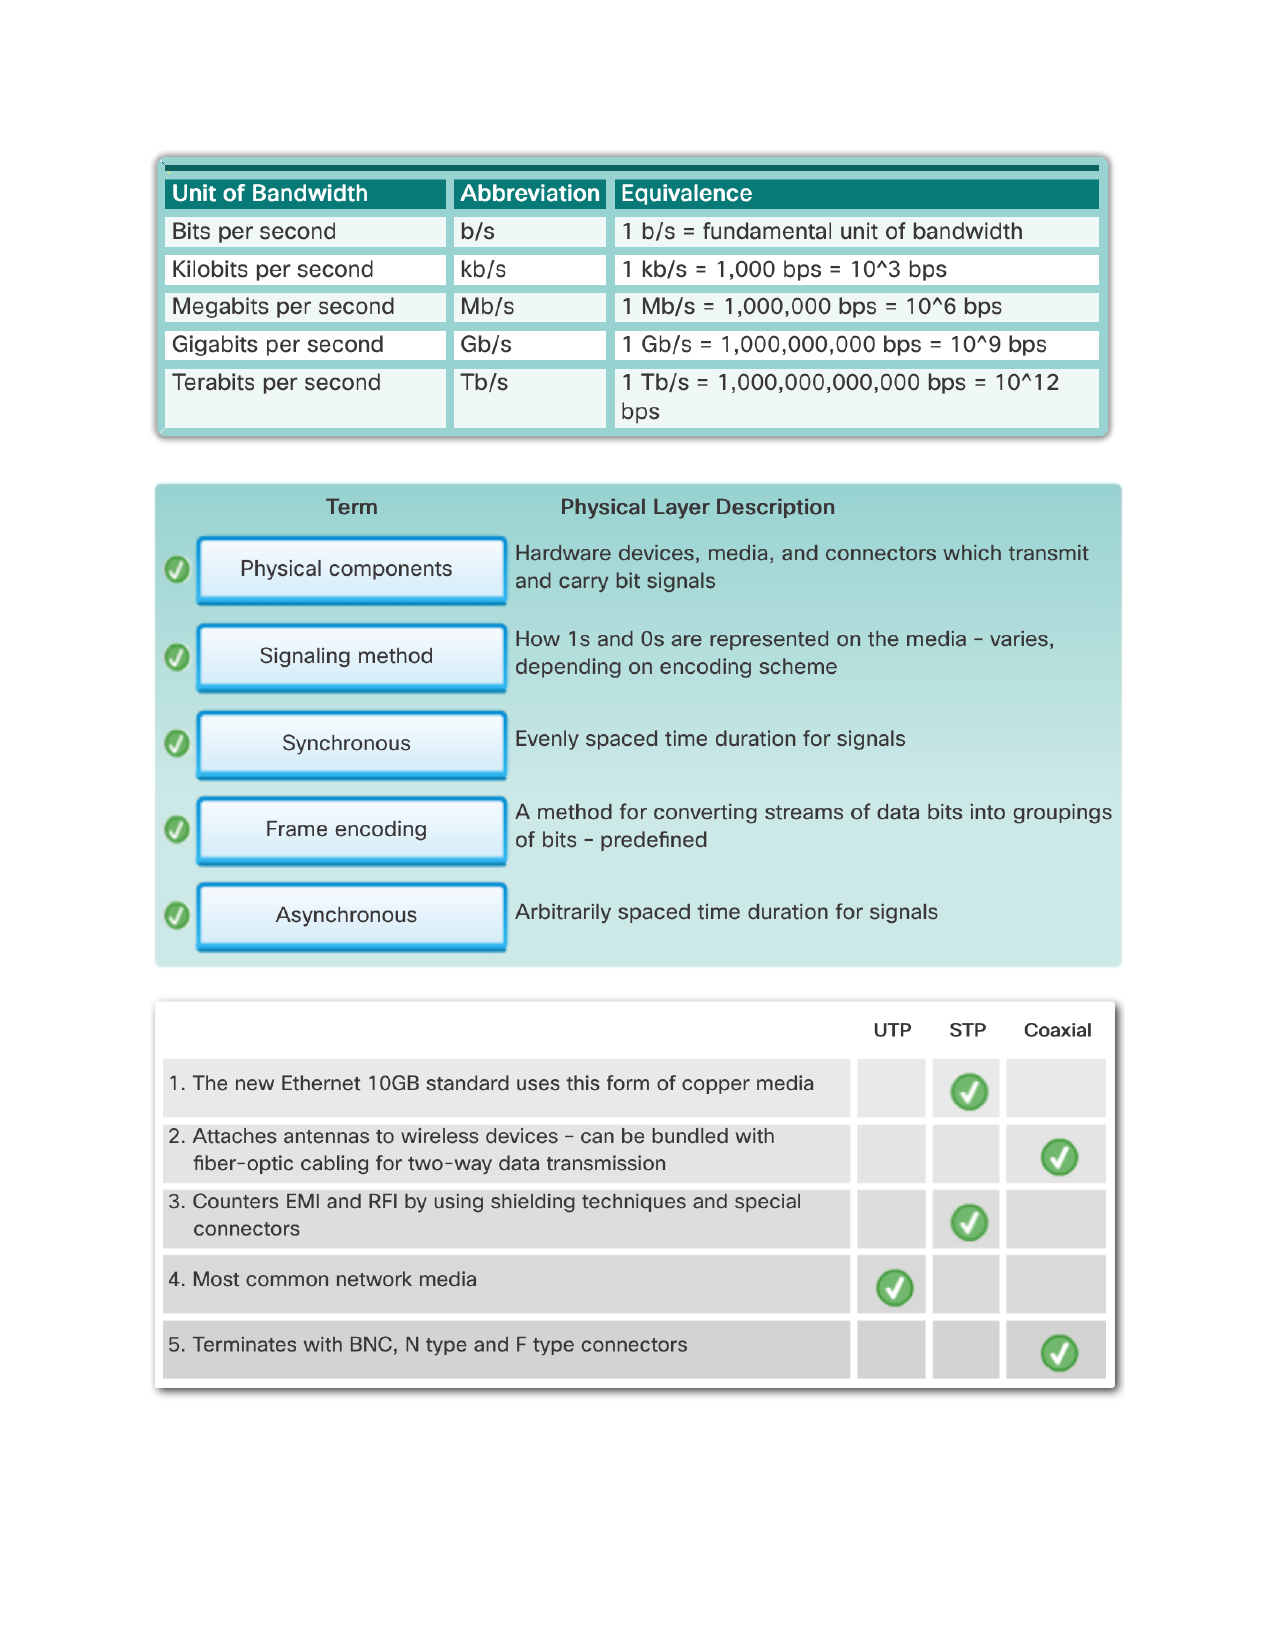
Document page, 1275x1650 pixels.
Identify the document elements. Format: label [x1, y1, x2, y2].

picture [150, 481, 1125, 973]
picture [150, 990, 1125, 1401]
picture [150, 150, 1125, 446]
